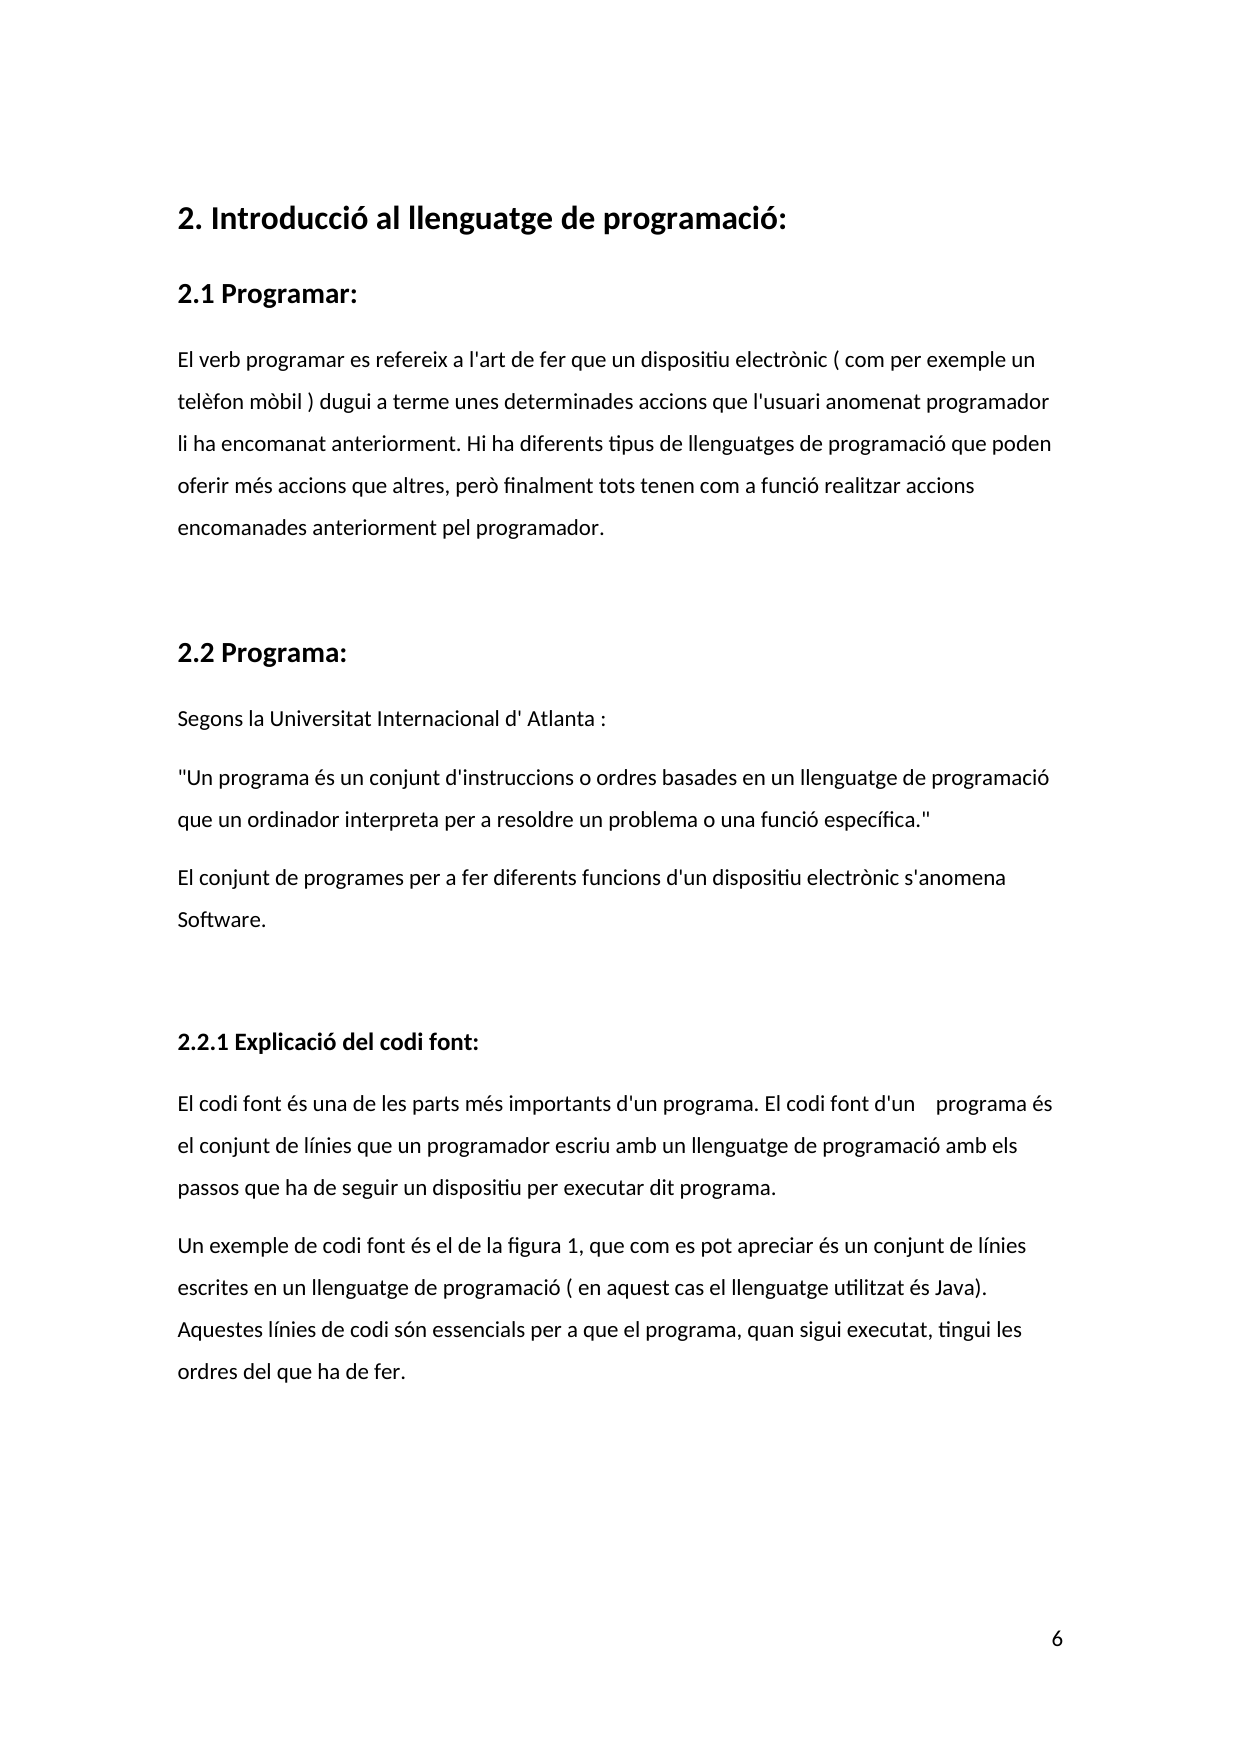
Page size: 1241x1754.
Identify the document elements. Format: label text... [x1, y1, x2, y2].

text 2.1 Programar: [177, 275, 1063, 311]
text Un exemple de codi font és el de la figura 1, que com es pot apreciar és un conjunt de línies escrites en un llenguatge de programació ( en aquest cas el llenguatge utilitzat és Java). Aquestes línies de codi són essencials per a que el programa, quan sigui executat, tingui les ordres del que ha de fer. [177, 1231, 1063, 1385]
text El conjunt de programes per a fer diferents funcions d'un dispositiu electrònic s'anomena Software. [177, 863, 1063, 933]
text 2. Introducció al llenguatge de programació: [177, 197, 1063, 238]
text 2.2.1 Explicació del codi font: [177, 1026, 1063, 1057]
text "Un programa és un conjunt d'instruccions o ordres basades en un llenguatge de programació que un ordinador interpreta per a resoldre un problema o una funció específica." [177, 763, 1063, 833]
text El codi font és una de les parts més importants d'un programa. El codi font d'un programa és el conjunt de línies que un programador escriu amb un llenguatge de programació amb els passos que ha de seguir un dispositiu per executar dit programa. [177, 1089, 1063, 1201]
text 2.2 Programa: [177, 634, 1063, 669]
text Segons la Universitat Internacional d' Atlanta : [177, 704, 1063, 732]
text El verb programar es refereix a l'art de fer que un dispositiu electrònic ( com per exemple un telèfon mòbil ) dugui a terme unes determinades accions que l'usuari anomenat programador li ha encomanat anteriorment. Hi ha diferents tipus de llenguatges de programació que poden oferir més accions que altres, però finalment tots tenen com a funció realitzar accions encomanades anteriorment pel programador. [177, 345, 1063, 541]
